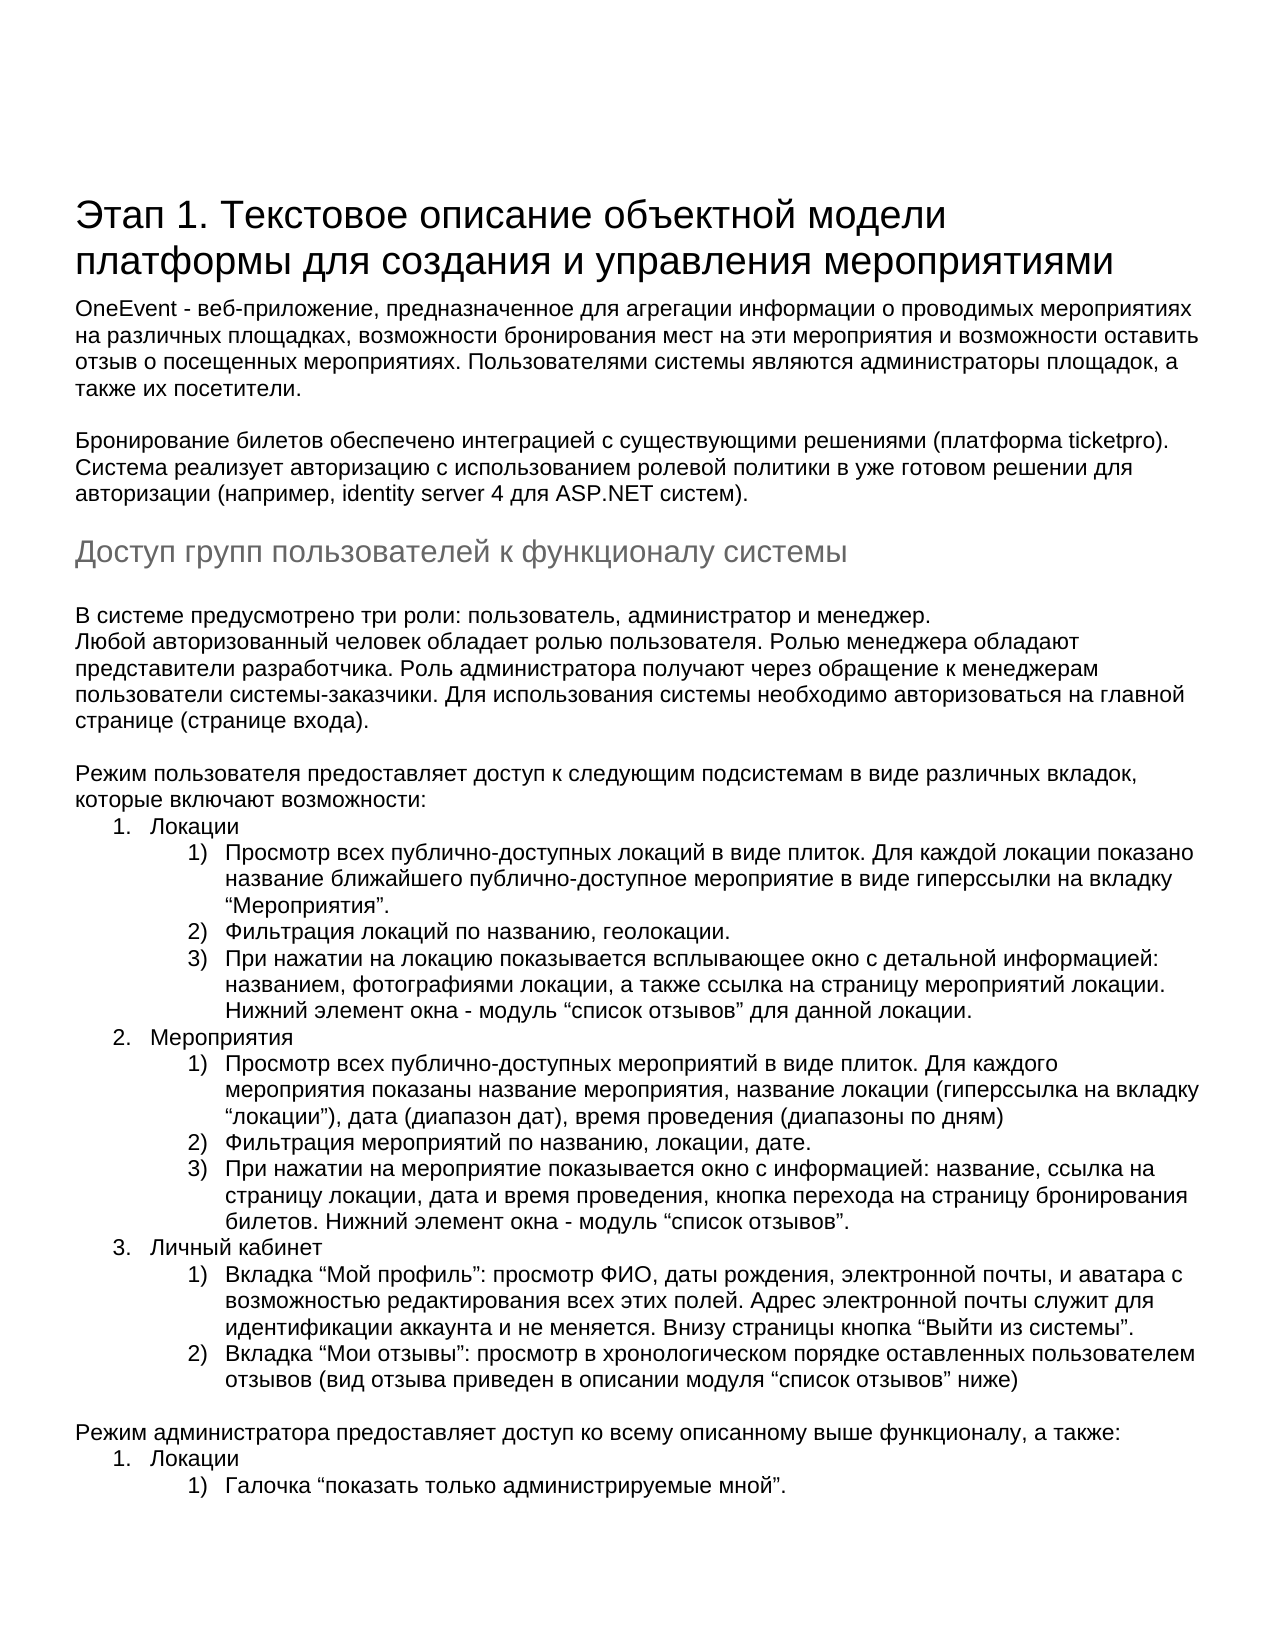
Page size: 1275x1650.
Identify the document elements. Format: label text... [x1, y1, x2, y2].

subtitle Этап 1. Текстовое описание объектной модели платформы для создания и управления мероприятиями [75, 192, 1125, 283]
list Просмотр всех публично-доступных мероприятий в виде плиток. Для каждого мероприятия показаны название мероприятия, название локации (гиперссылка на вкладку “локации”), дата (диапазон дат), время проведения (диапазоны по дням) [187, 1050, 1200, 1129]
text Режим пользователя предоставляет доступ к следующим подсистемам в виде различных вкладок, которые включают возможности: [75, 760, 1200, 813]
text Режим администратора предоставляет доступ ко всему описанному выше функционалу, а также: [75, 1419, 1200, 1445]
list При нажатии на локацию показывается всплывающее окно с детальной информацией: названием, фотографиями локации, а также ссылка на страницу мероприятий локации. Нижний элемент окна - модуль “список отзывов” для данной локации. [187, 944, 1200, 1023]
list Фильтрация мероприятий по названию, локации, дате. [187, 1129, 1200, 1155]
list Локации [112, 813, 1200, 839]
text Любой авторизованный человек обладает ролью пользователя. Ролью менеджера обладают представители разработчика. Роль администратора получают через обращение к менеджерам пользователи системы-заказчики. Для использования системы необходимо авторизоваться на главной странице (странице входа). [75, 628, 1200, 734]
list Просмотр всех публично-доступных локаций в виде плиток. Для каждой локации показано название ближайшего публично-доступное мероприятие в виде гиперссылки на вкладку “Мероприятия”. [187, 839, 1200, 918]
list Вкладка “Мой профиль”: просмотр ФИО, даты рождения, электронной почты, и аватара с возможностью редактирования всех этих полей. Адрес электронной почты служит для идентификации аккаунта и не меняется. Внизу страницы кнопка “Выйти из системы”. [187, 1261, 1200, 1340]
list Мероприятия [112, 1023, 1200, 1050]
list Локации [112, 1445, 1200, 1472]
list Галочка “показать только администрируемые мной”. [187, 1472, 1200, 1498]
subtitle Доступ групп пользователей к функционалу системы [75, 533, 1200, 568]
text В системе предусмотрено три роли: пользователь, администратор и менеджер. [75, 602, 1200, 628]
list Вкладка “Мои отзывы”: просмотр в хронологическом порядке оставленных пользователем отзывов (вид отзыва приведен в описании модуля “список отзывов” ниже) [187, 1340, 1200, 1392]
list Фильтрация локаций по названию, геолокации. [187, 918, 1200, 944]
text OneEvent - веб-приложение, предназначенное для агрегации информации о проводимых мероприятиях на различных площадках, возможности бронирования мест на эти мероприятия и возможности оставить отзыв о посещенных мероприятиях. Пользователями системы являются администраторы площадок, а также их посетители. [75, 295, 1200, 401]
list Личный кабинет [112, 1234, 1200, 1261]
text Система реализует авторизацию с использованием ролевой политики в уже готовом решении для авторизации (например, identity server 4 для ASP.NET систем). [75, 453, 1200, 506]
text Бронирование билетов обеспечено интеграцией с существующими решениями (платформа ticketpro). [75, 427, 1200, 453]
list При нажатии на мероприятие показывается окно с информацией: название, ссылка на страницу локации, дата и время проведения, кнопка перехода на страницу бронирования билетов. Нижний элемент окна - модуль “список отзывов”. [187, 1155, 1200, 1234]
